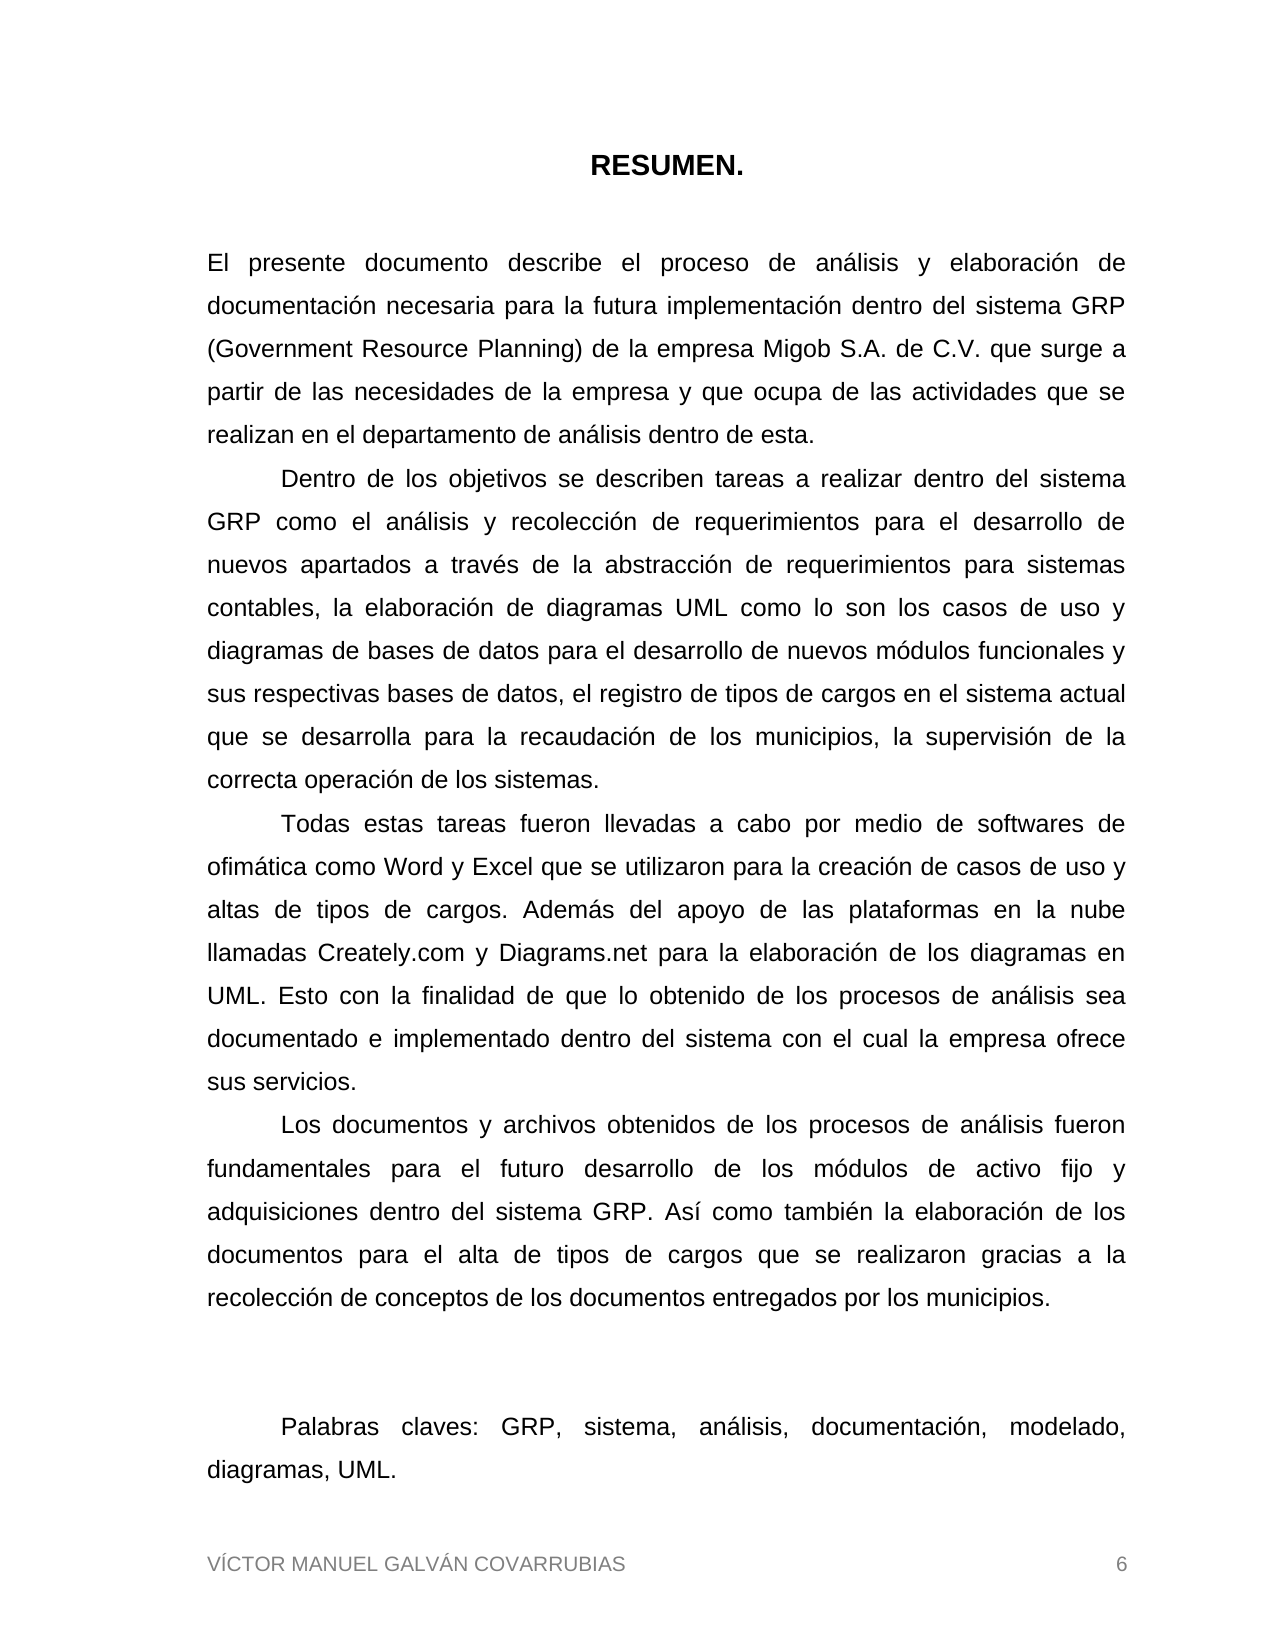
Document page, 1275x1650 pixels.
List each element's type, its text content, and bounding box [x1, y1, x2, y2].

text Dentro de los objetivos se describen tareas a realizar dentro del sistema GRP como el análisis y recolección de requerimientos para el desarrollo de nuevos apartados a través de la abstracción de requerimientos para sistemas contables, la elaboración de diagramas UML como lo son los casos de uso y diagramas de bases de datos para el desarrollo de nuevos módulos funcionales y sus respectivas bases de datos, el registro de tipos de cargos en el sistema actual que se desarrolla para la recaudación de los municipios, la supervisión de la correcta operación de los sistemas. [207, 464, 1127, 794]
text RESUMEN. [207, 148, 1127, 181]
text El presente documento describe el proceso de análisis y elaboración de documentación necesaria para la futura implementación dentro del sistema GRP (Government Resource Planning) de la empresa Migob S.A. de C.V. que surge a partir de las necesidades de la empresa y que ocupa de las actividades que se realizan en el departamento de análisis dentro de esta. [207, 248, 1127, 449]
text Los documentos y archivos obtenidos de los procesos de análisis fueron fundamentales para el futuro desarrollo de los módulos de activo fijo y adquisiciones dentro del sistema GRP. Así como también la elaboración de los documentos para el alta de tipos de cargos que se realizaron gracias a la recolección de conceptos de los documentos entregados por los municipios. [207, 1111, 1127, 1312]
text Palabras claves: GRP, sistema, análisis, documentación, modelado, diagramas, UML. [207, 1412, 1127, 1484]
text Todas estas tareas fueron llevadas a cabo por medio de softwares de ofimática como Word y Excel que se utilizaron para la creación de casos de uso y altas de tipos de cargos. Además del apoyo de las plataformas en la nube llamadas Creately.com y Diagrams.net para la elaboración de los diagramas en UML. Esto con la finalidad de que lo obtenido de los procesos de análisis sea documentado e implementado dentro del sistema con el cual la empresa ofrece sus servicios. [207, 809, 1127, 1096]
